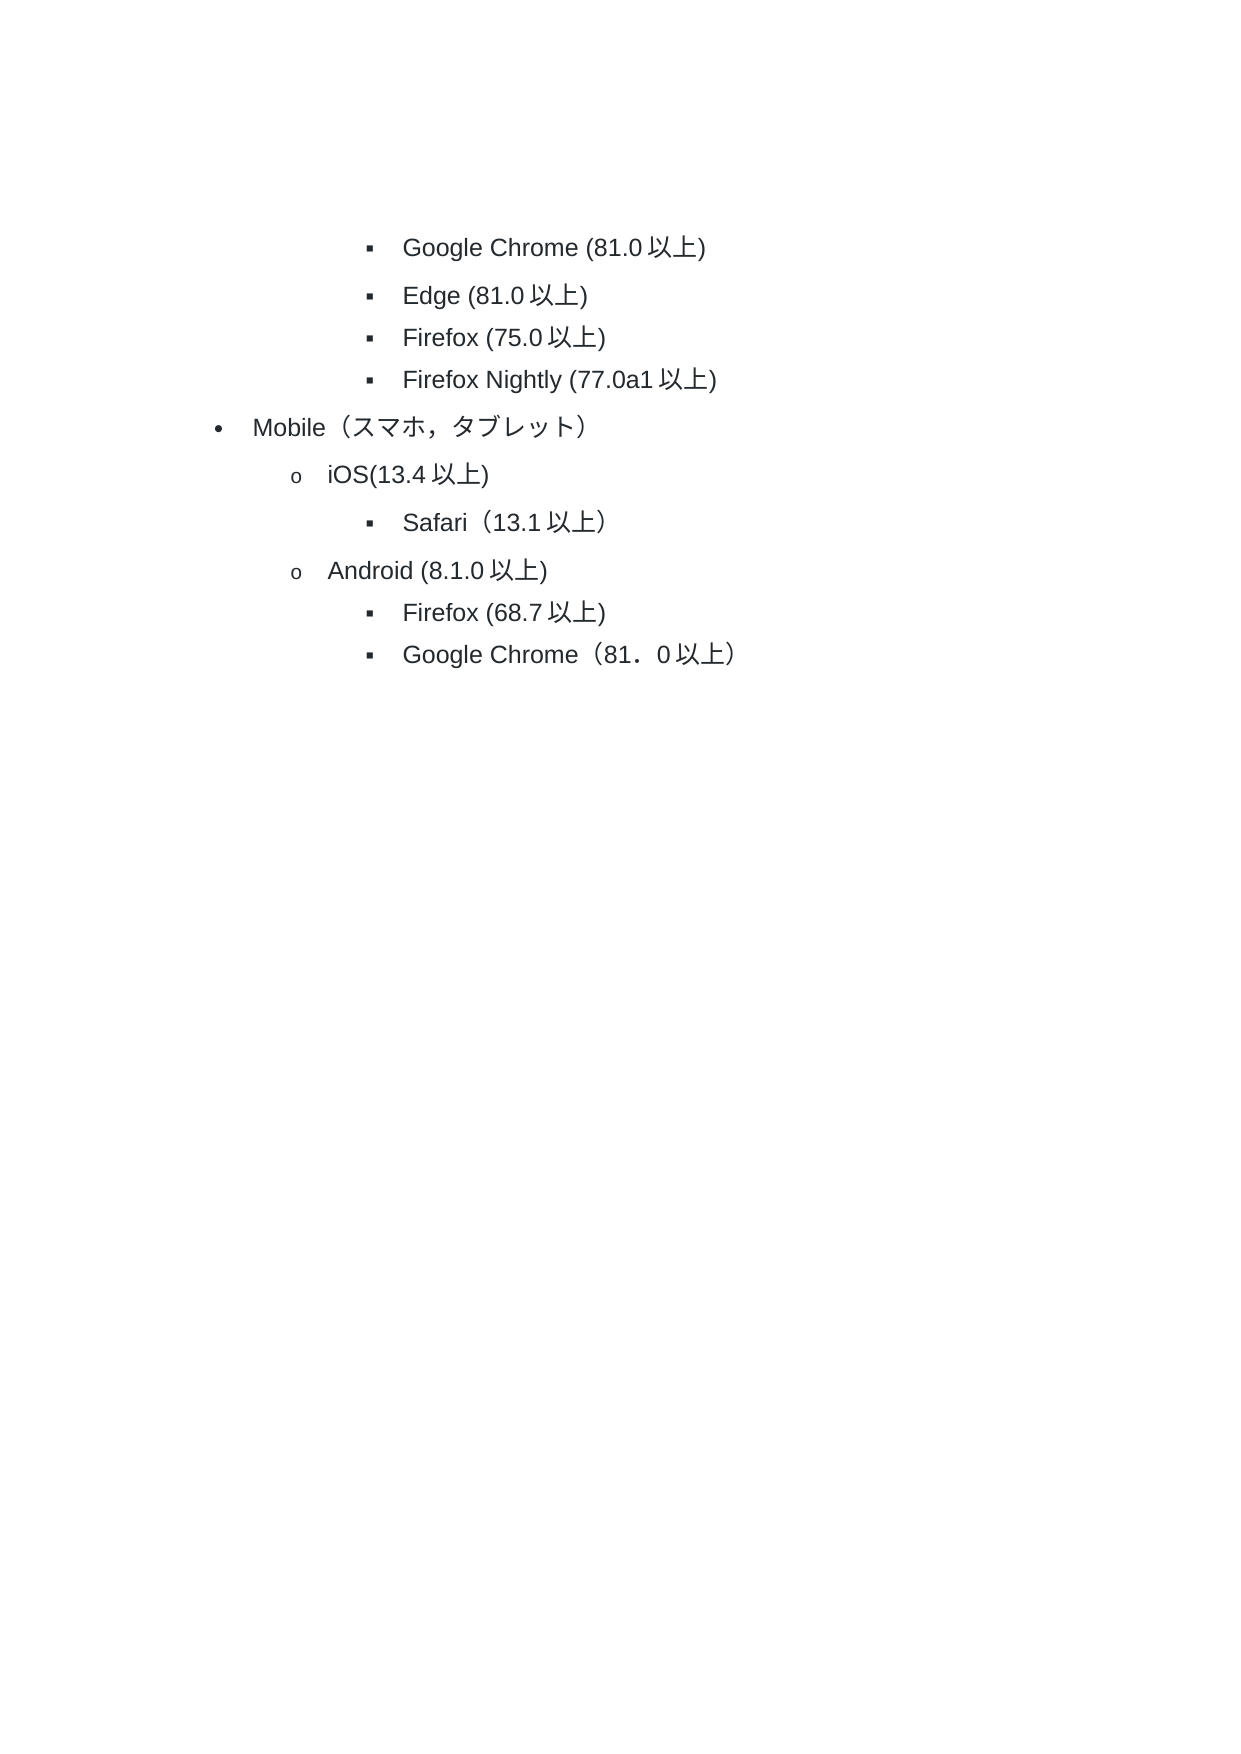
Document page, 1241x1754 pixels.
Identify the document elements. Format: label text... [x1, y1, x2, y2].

list Firefox Nightly (77.0a1以上) [365, 356, 1063, 398]
list Mobile（スマホ，タブレット） [215, 404, 1063, 446]
list iOS(13.4以上) [290, 452, 1063, 494]
list Edge (81.0以上) [365, 273, 1063, 315]
list Safari（13.1以上） [365, 500, 1063, 542]
list Firefox (75.0以上) [365, 315, 1063, 356]
list Google Chrome（81．0以上） [365, 631, 1063, 673]
list Google Chrome (81.0以上) [365, 225, 1063, 267]
list Firefox (68.7以上) [365, 590, 1063, 631]
list Android (8.1.0以上) [290, 548, 1063, 590]
